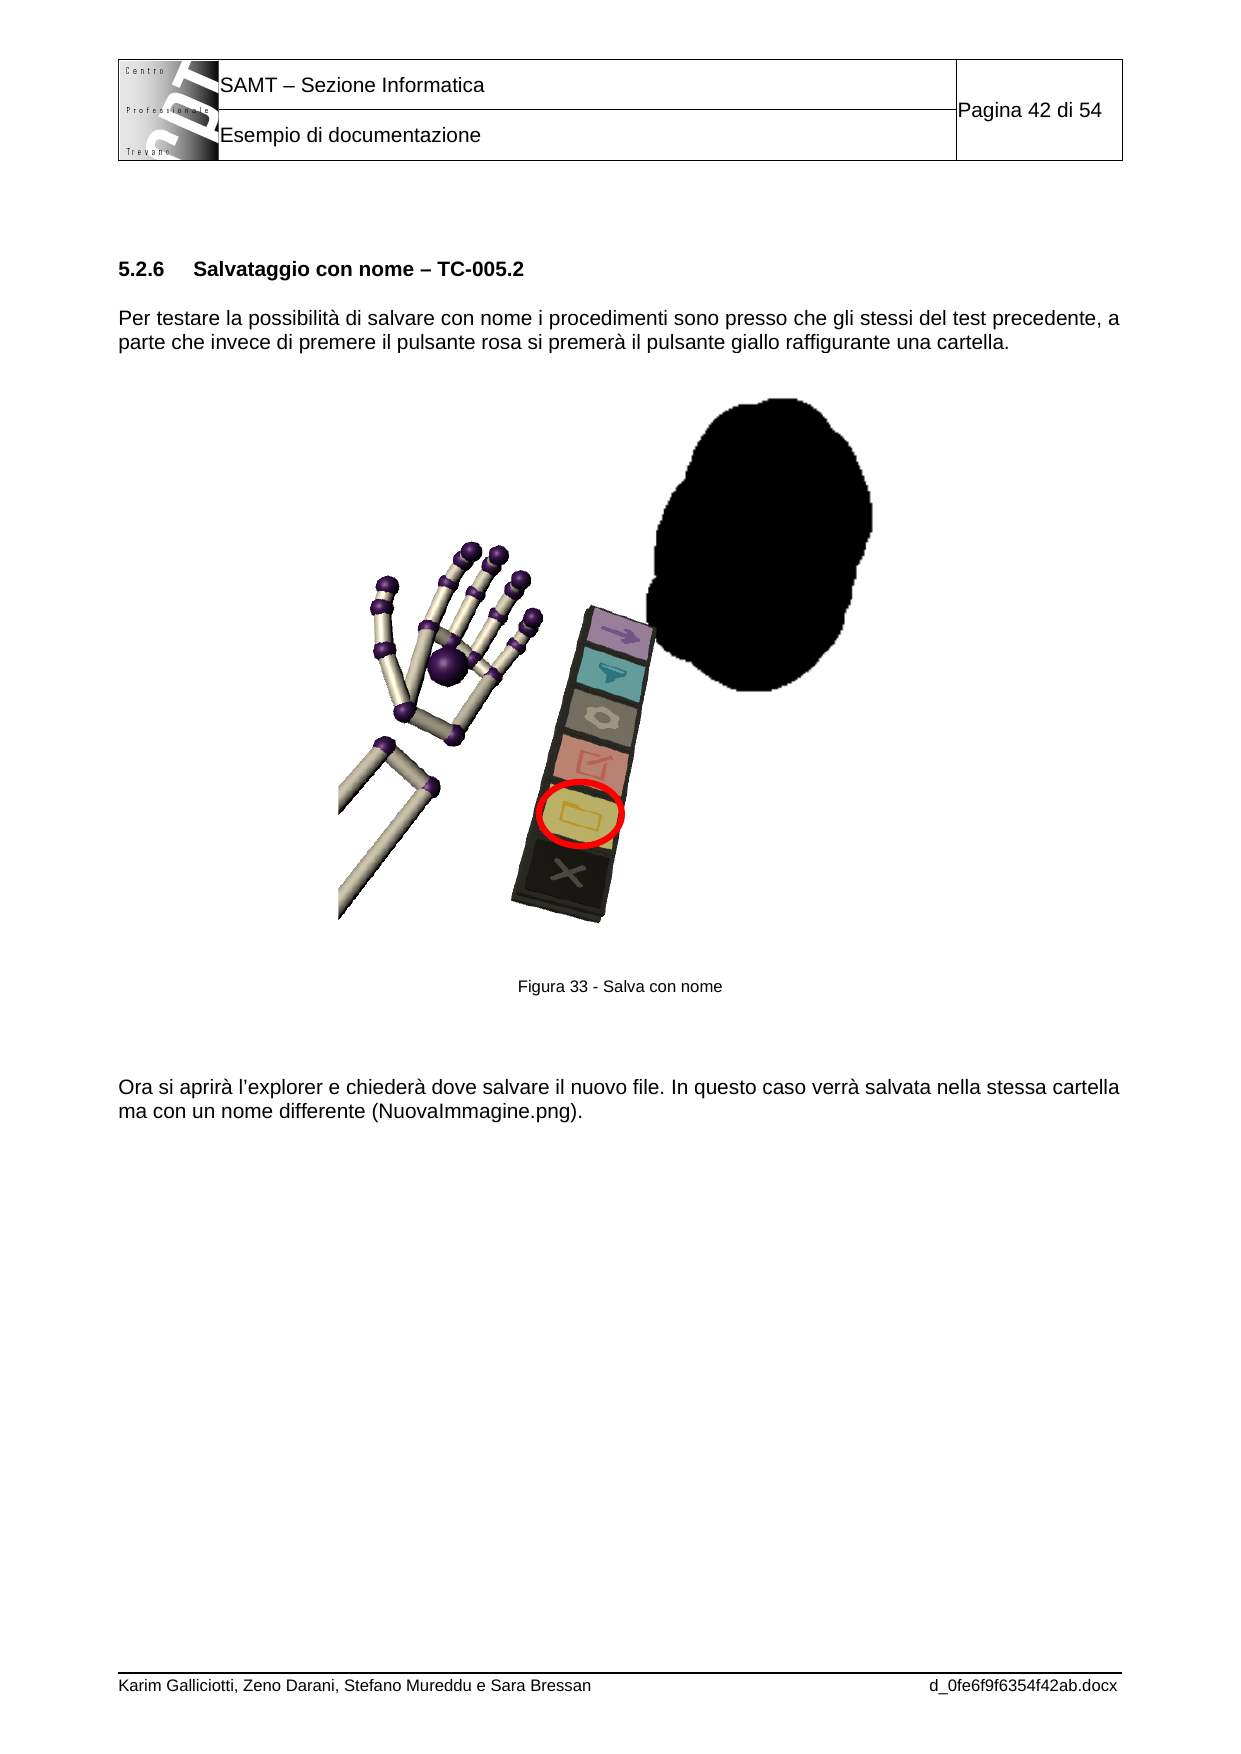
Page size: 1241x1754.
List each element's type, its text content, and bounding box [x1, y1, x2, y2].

picture [338, 353, 902, 965]
subtitle Salvataggio con nome – TC-005.2 [118, 257, 1122, 281]
text Per testare la possibilità di salvare con nome i procedimenti sono presso che gli stessi del test precedente, a parte che invece di premere il pulsante rosa si premerà il pulsante giallo raffigurante una cartella. [118, 306, 1122, 354]
picture [118, 60, 219, 160]
text Ora si aprirà l’explorer e chiederà dove salvare il nuovo file. In questo caso verrà salvata nella stessa cartella ma con un nome differente (NuovaImmagine.png). [118, 1075, 1122, 1147]
